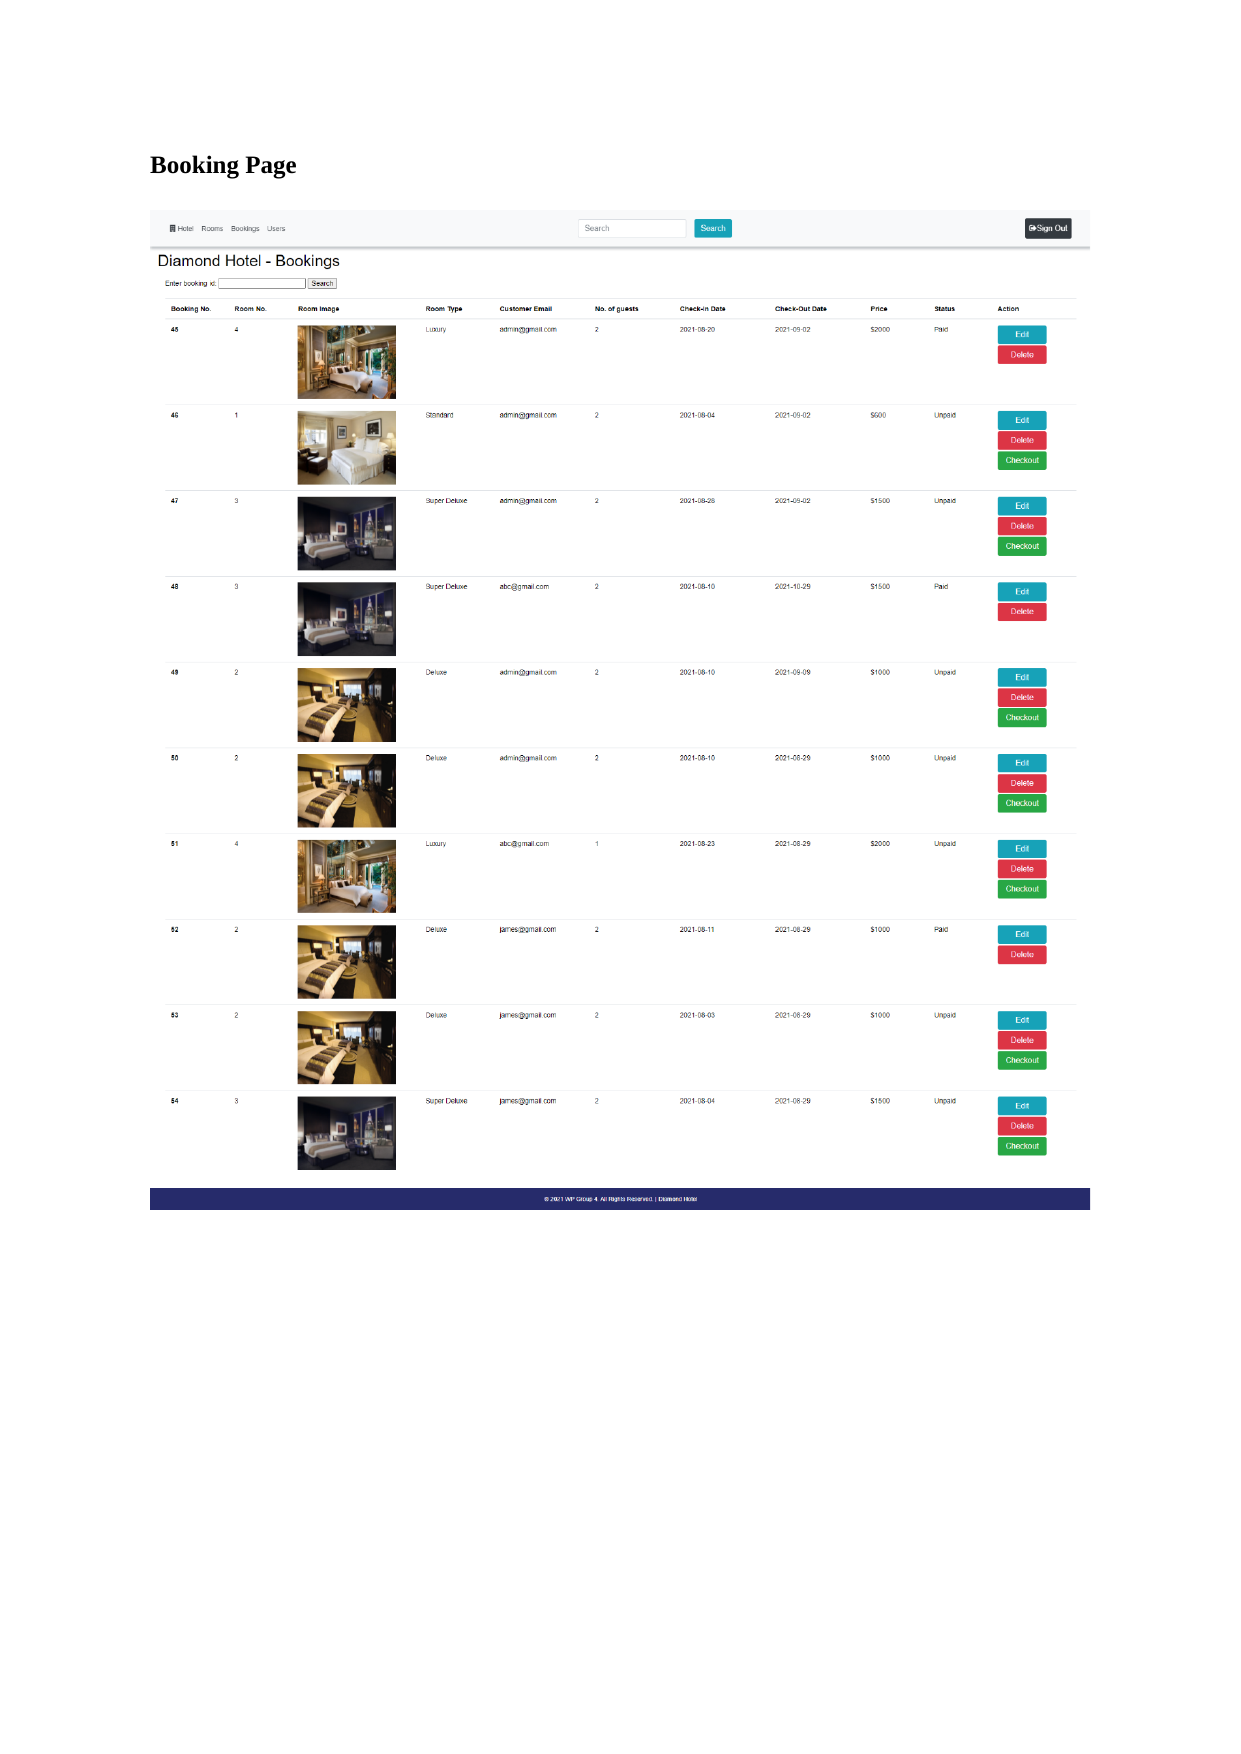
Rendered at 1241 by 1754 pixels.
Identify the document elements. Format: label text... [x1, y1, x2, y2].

picture [150, 210, 1091, 1210]
subtitle Booking Page [150, 150, 1090, 179]
